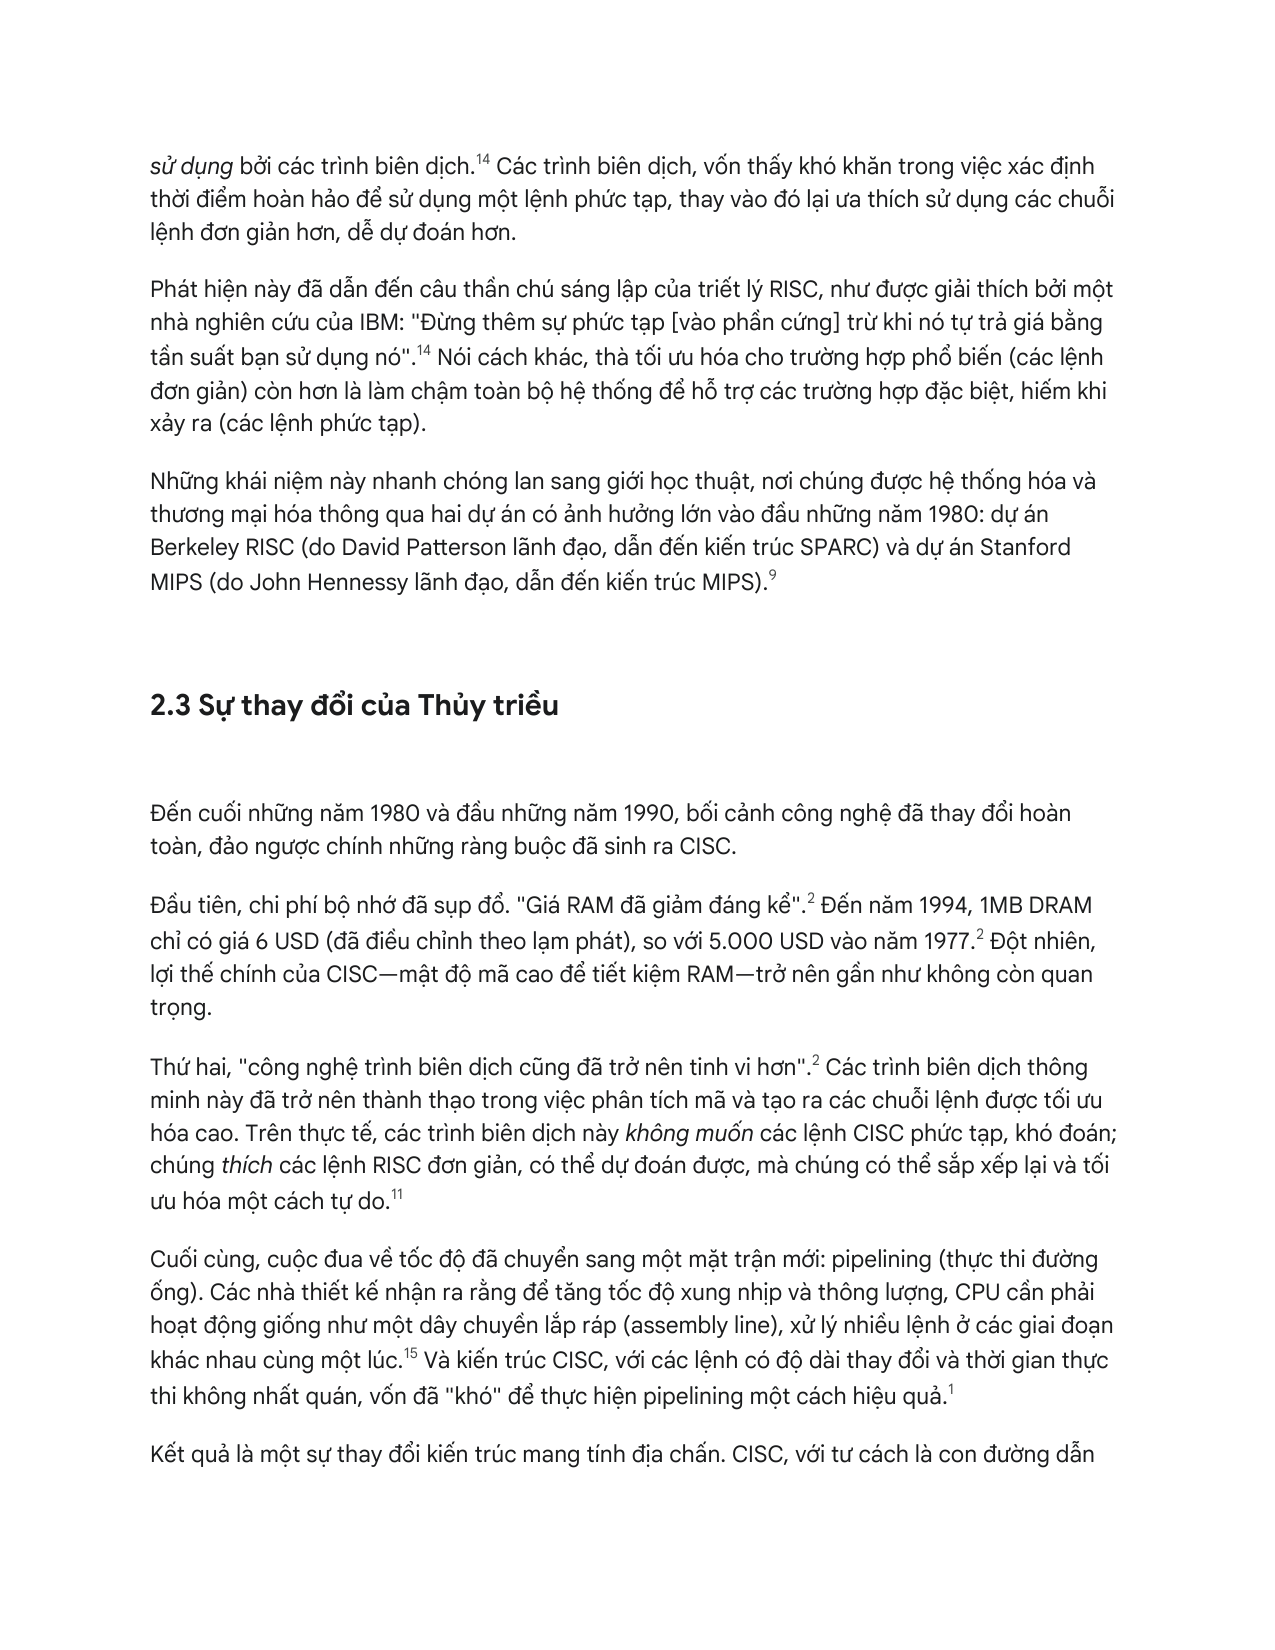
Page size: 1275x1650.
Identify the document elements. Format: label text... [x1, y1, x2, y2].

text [150, 150, 1125, 247]
text Cuối cùng, cuộc đua về tốc độ đã chuyển sang một mặt trận mới: pipelining (thực thi đường ống). Các nhà thiết kế nhận ra rằng để tăng tốc độ xung nhịp và thông lượng, CPU cần phải hoạt động giống như một dây chuyền lắp ráp (assembly line), xử lý nhiều lệnh ở các giai đoạn khác nhau cùng một lúc.15 Và kiến trúc CISC, với các lệnh có độ dài thay đổi và thời gian thực thi không nhất quán, vốn đã "khó" để thực hiện pipelining một cách hiệu quả.1 [150, 1246, 1125, 1411]
text Đầu tiên, chi phí bộ nhớ đã sụp đổ. "Giá RAM đã giảm đáng kể".2 Đến năm 1994, 1MB DRAM chỉ có giá 6 USD (đã điều chỉnh theo lạm phát), so với 5.000 USD vào năm 1977.2 Đột nhiên, lợi thế chính của CISC—mật độ mã cao để tiết kiệm RAM—trở nên gần như không còn quan trọng. [150, 889, 1125, 1022]
text Phát hiện này đã dẫn đến câu thần chú sáng lập của triết lý RISC, như được giải thích bởi một nhà nghiên cứu của IBM: "Đừng thêm sự phức tạp [vào phần cứng] trừ khi nó tự trả giá bằng tần suất bạn sử dụng nó".14 Nói cách khác, thà tối ưu hóa cho trường hợp phổ biến (các lệnh đơn giản) còn hơn là làm chậm toàn bộ hệ thống để hỗ trợ các trường hợp đặc biệt, hiếm khi xảy ra (các lệnh phức tạp). [150, 276, 1125, 438]
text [150, 1441, 1125, 1469]
subtitle 2.3 Sự thay đổi của Thủy triều [150, 687, 1125, 724]
text Đến cuối những năm 1980 và đầu những năm 1990, bối cảnh công nghệ đã thay đổi hoàn toàn, đảo ngược chính những ràng buộc đã sinh ra CISC. [150, 799, 1125, 861]
text Những khái niệm này nhanh chóng lan sang giới học thuật, nơi chúng được hệ thống hóa và thương mại hóa thông qua hai dự án có ảnh hưởng lớn vào đầu những năm 1980: dự án Berkeley RISC (do David Patterson lãnh đạo, dẫn đến kiến trúc SPARC) và dự án Stanford MIPS (do John Hennessy lãnh đạo, dẫn đến kiến trúc MIPS).9 [150, 467, 1125, 597]
text Thứ hai, "công nghệ trình biên dịch cũng đã trở nên tinh vi hơn".2 Các trình biên dịch thông minh này đã trở nên thành thạo trong việc phân tích mã và tạo ra các chuỗi lệnh được tối ưu hóa cao. Trên thực tế, các trình biên dịch này không muốn các lệnh CISC phức tạp, khó đoán; chúng thích các lệnh RISC đơn giản, có thể dự đoán được, mà chúng có thể sắp xếp lại và tối ưu hóa một cách tự do.11 [150, 1051, 1125, 1216]
